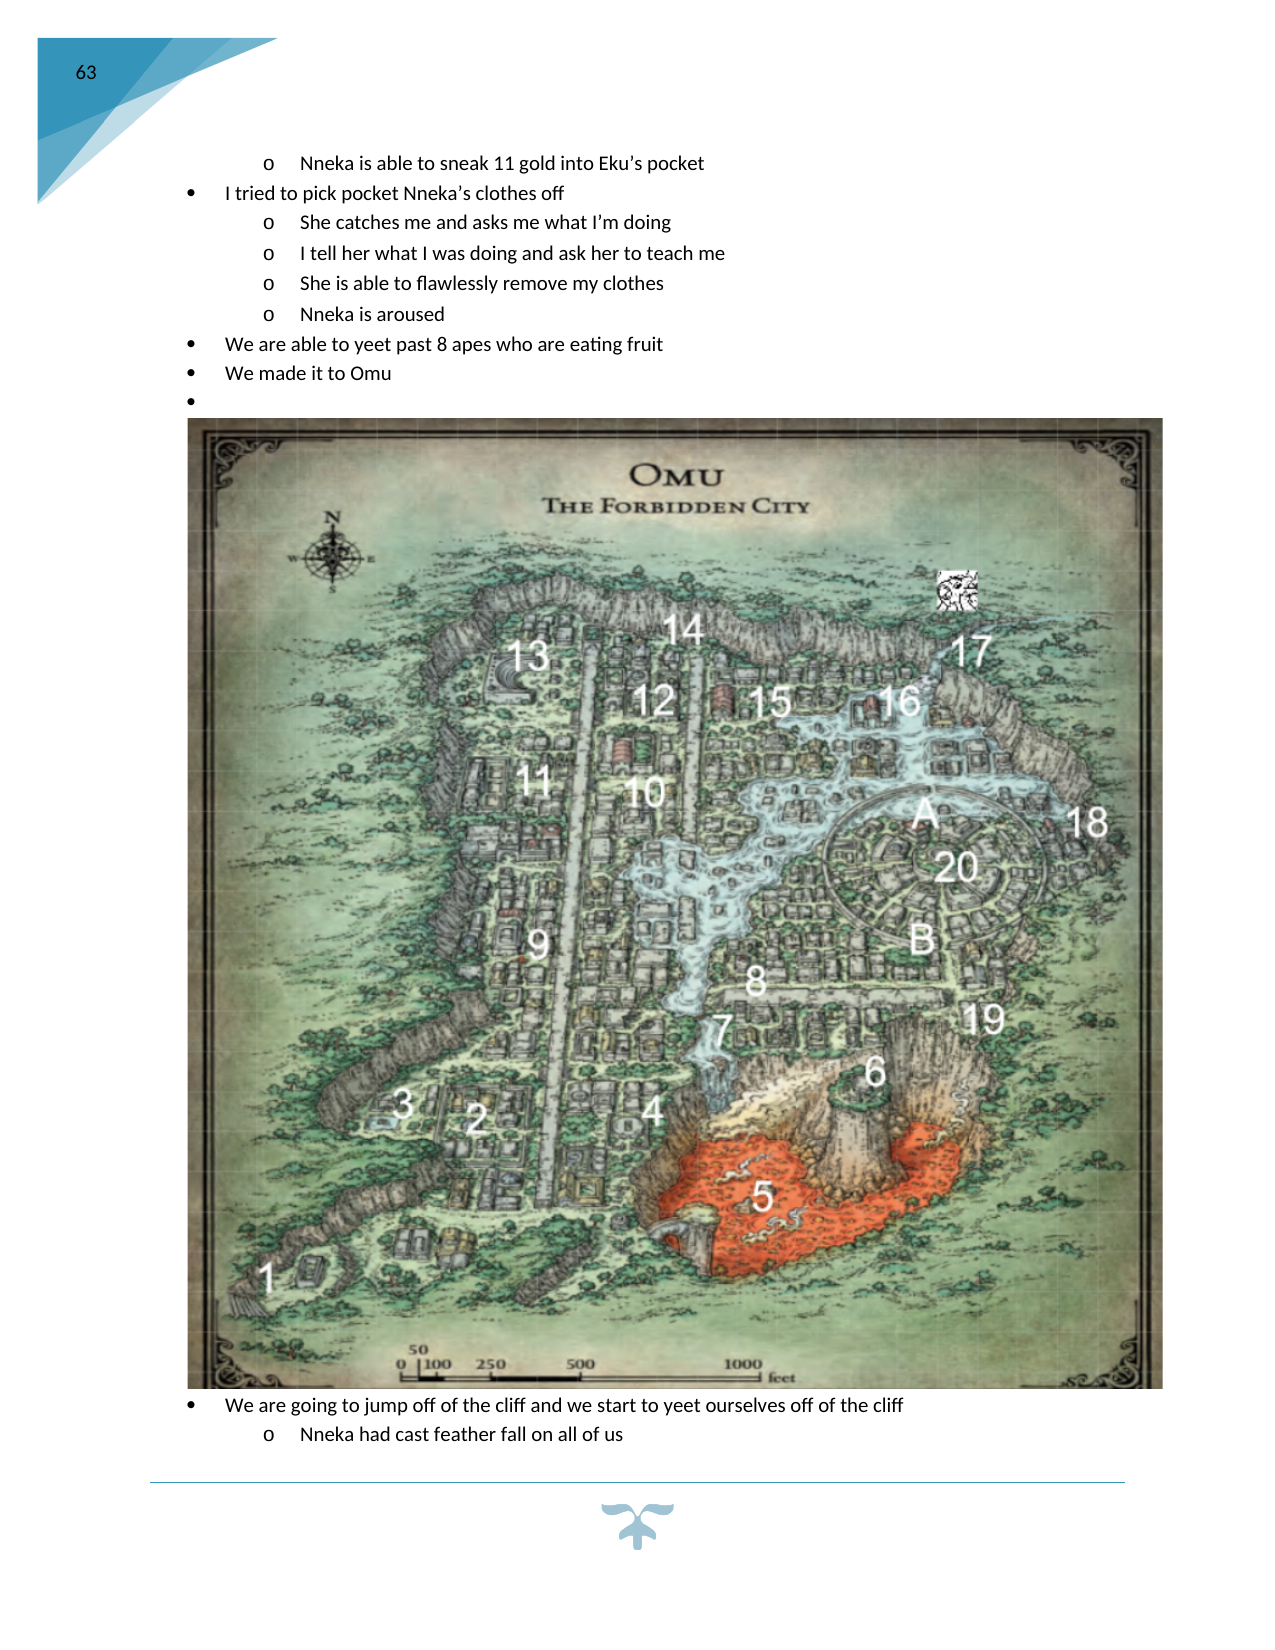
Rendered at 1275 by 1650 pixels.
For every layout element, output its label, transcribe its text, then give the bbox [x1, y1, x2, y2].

list I tell her what I was doing and ask her to teach me [262, 240, 1125, 266]
list She is able to flawlessly remove my clothes [262, 270, 1125, 297]
list We are going to jump off of the cliff and we start to yeet ourselves off of the cliff [187, 1392, 1125, 1417]
list Nneka had cast feather fall on all of us [262, 1421, 1125, 1448]
list She catches me and asks me what I’m doing [262, 209, 1125, 236]
picture [37, 37, 279, 206]
list Nneka is aroused [262, 301, 1125, 327]
list We made it to Omu [187, 360, 1125, 386]
list We are able to yeet past 8 apes who are eating fruit [187, 331, 1125, 357]
list I tried to pick pocket Nneka’s clothes off [187, 180, 1125, 206]
picture [187, 418, 1163, 1389]
list Nneka is able to sneak 11 gold into Eku’s pocket [262, 150, 1125, 176]
list One of their names is Zagmira [601, 1504, 674, 1550]
